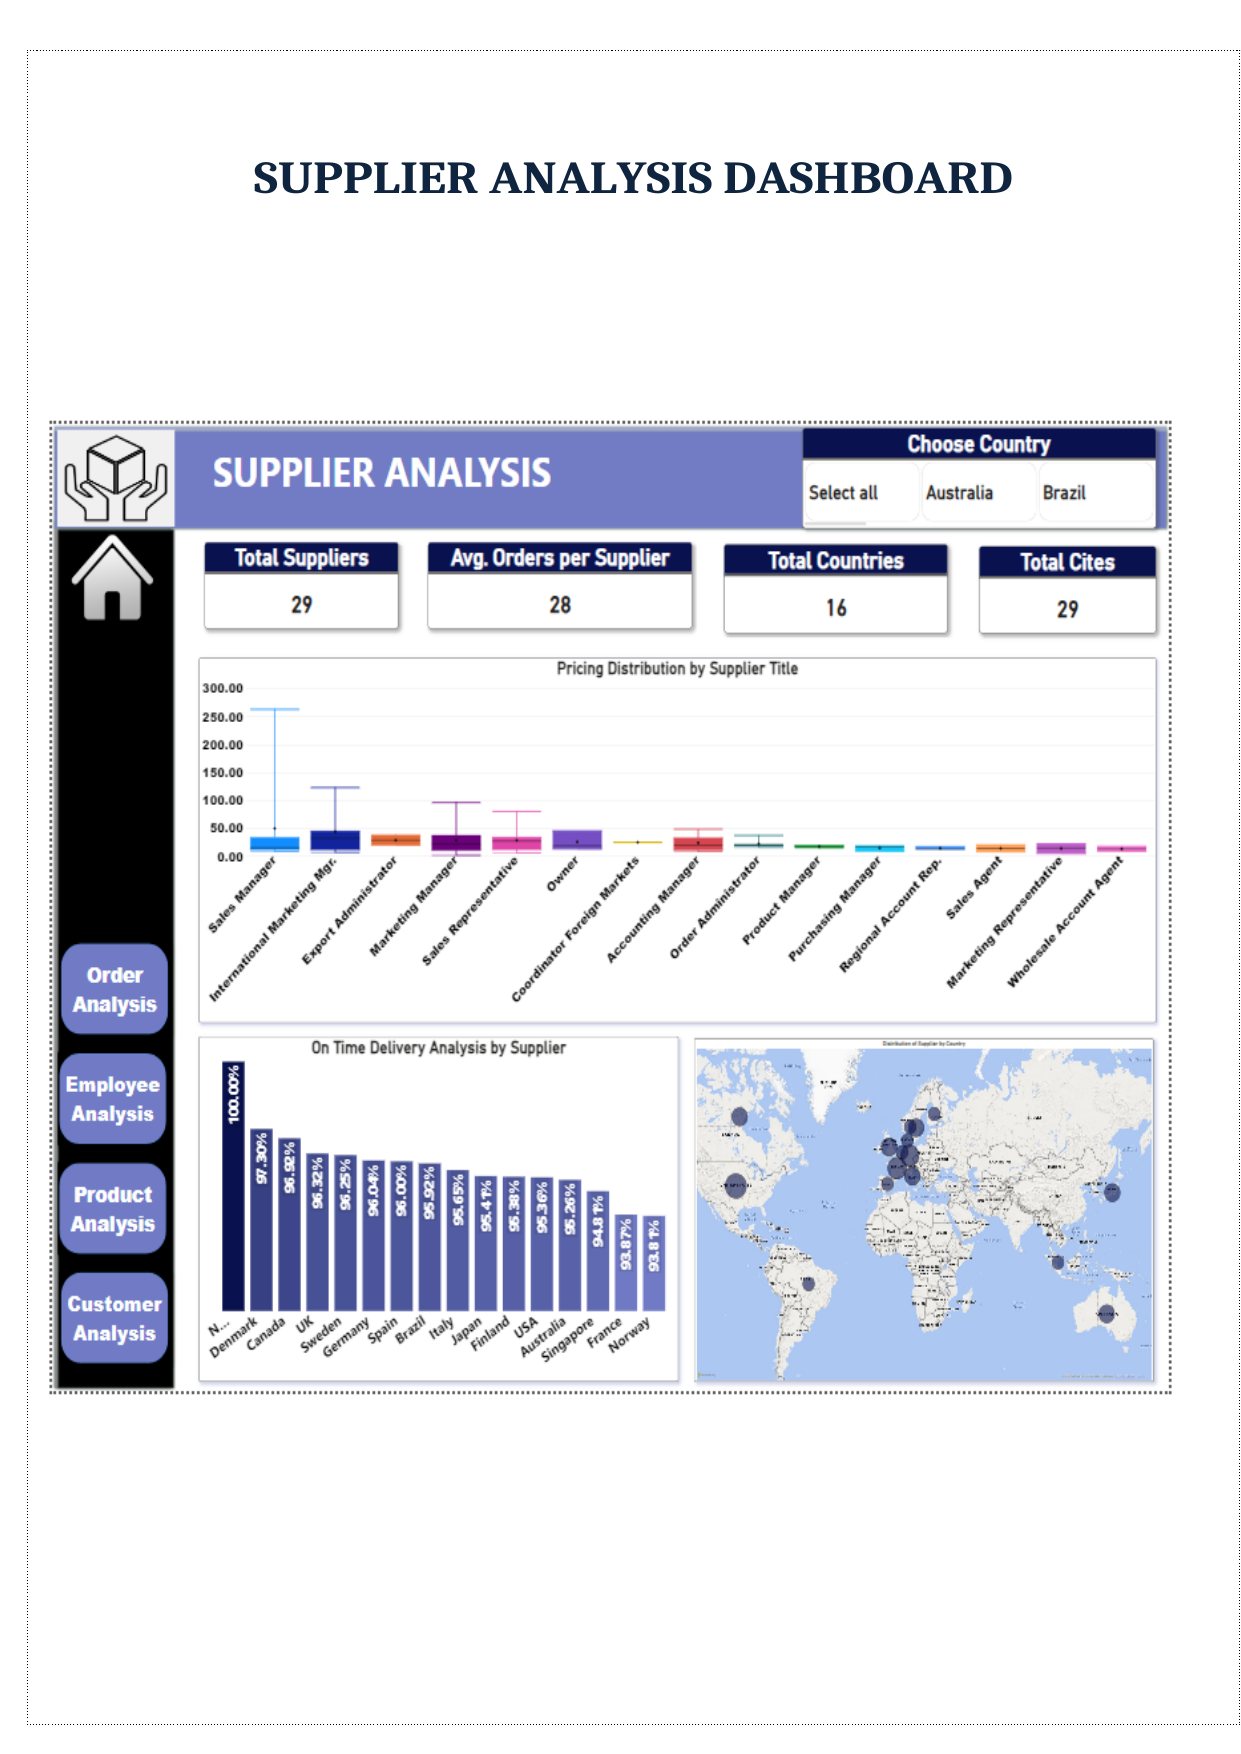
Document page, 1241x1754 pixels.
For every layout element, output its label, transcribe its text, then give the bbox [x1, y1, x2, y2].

text SUPPLIER ANALYSIS DASHBOARD [27, 152, 1240, 204]
picture [27, 418, 1189, 1419]
